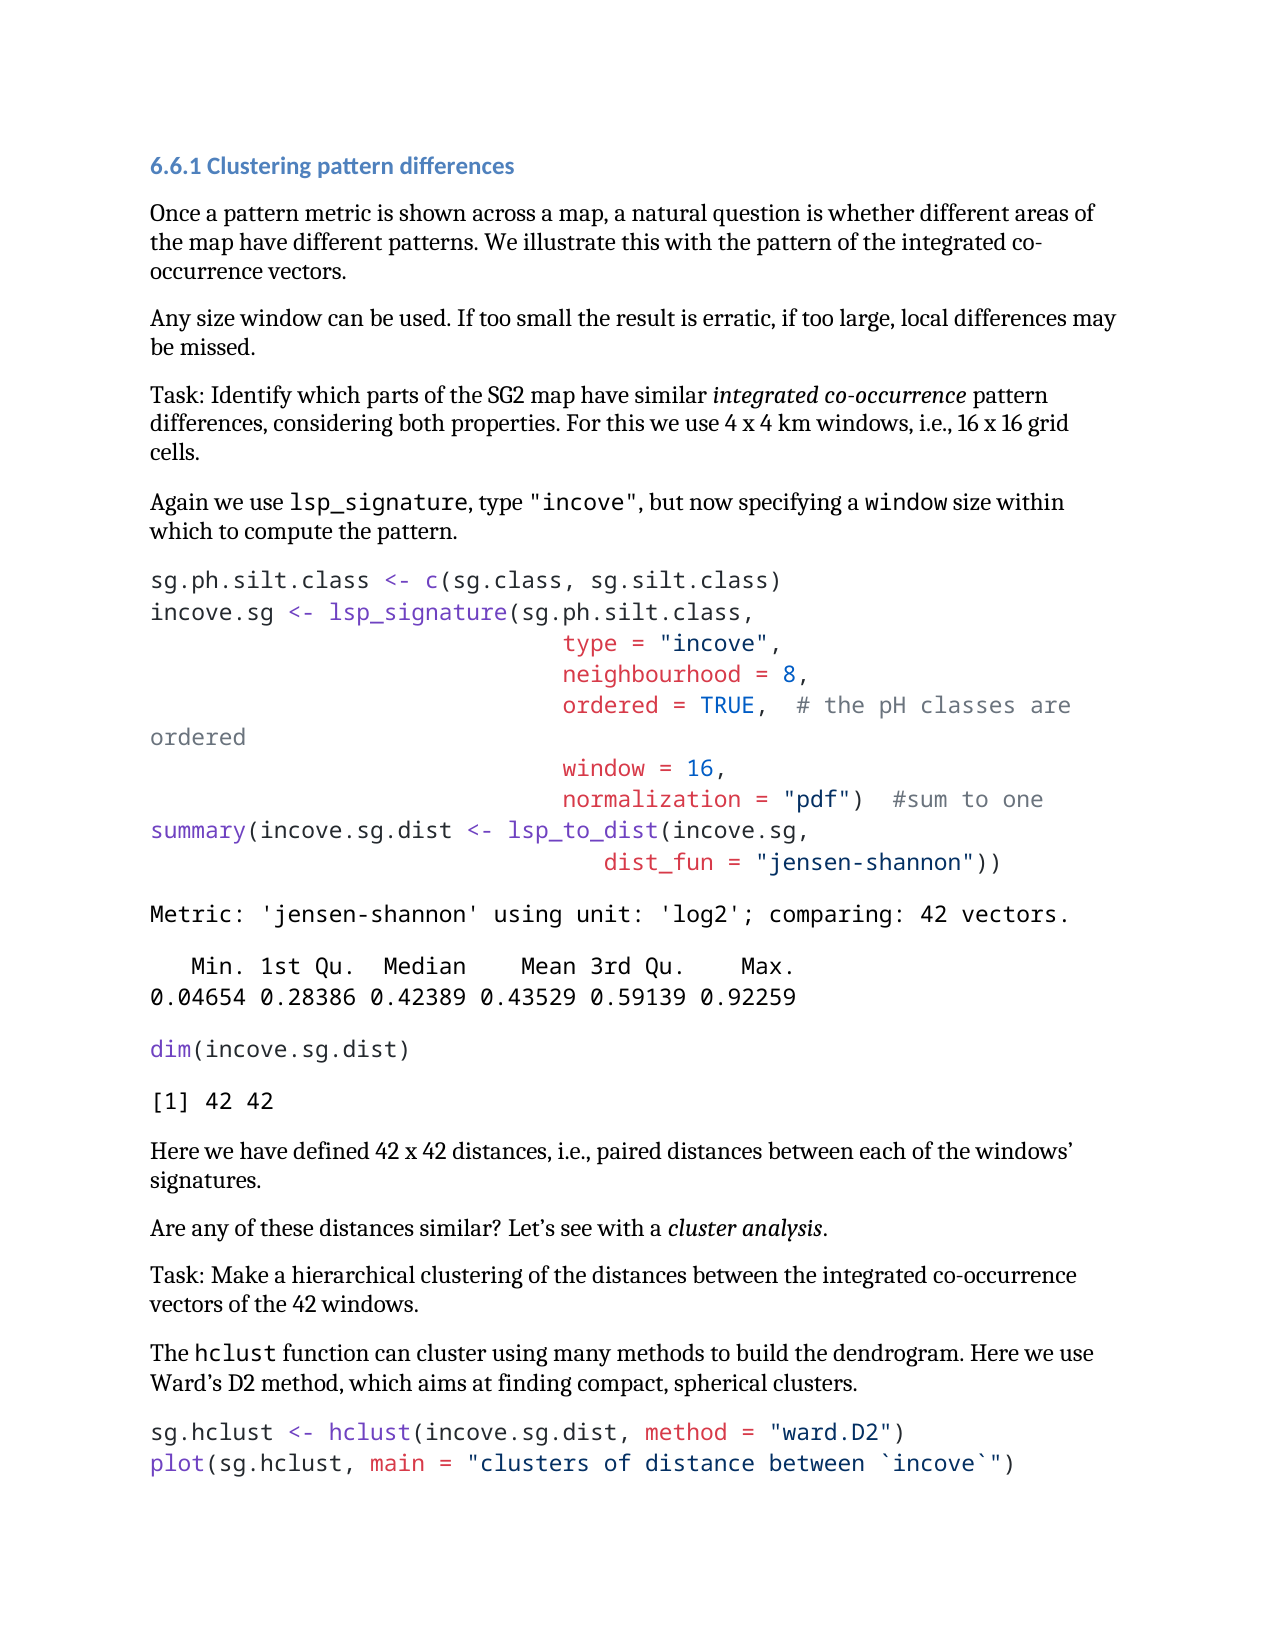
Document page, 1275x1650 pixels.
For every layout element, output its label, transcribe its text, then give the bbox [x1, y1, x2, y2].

text sg.hclust <- hclust(incove.sg.dist, method = "ward.D2") plot(sg.hclust, main = "clusters of distance between `incove`") [150, 1416, 1125, 1478]
subtitle 6.6.1 Clustering pattern differences [150, 150, 1125, 181]
text Any size window can be used. If too small the result is erratic, if too large, local differences may be missed. [150, 304, 1125, 362]
text Once a pattern metric is shown across a map, a natural question is whether different areas of the map have different patterns. We illustrate this with the pattern of the integrated co-occurrence vectors. [150, 199, 1125, 286]
text The hclust function can cluster using many methods to build the dendrogram. Here we use Ward’s D2 method, which aims at finding compact, spherical clusters. [150, 1337, 1125, 1397]
text Min. 1st Qu. Median Mean 3rd Qu. Max. 0.04654 0.28386 0.42389 0.43529 0.59139 0.92259 [150, 950, 1125, 1012]
text Are any of these distances similar? Let’s see with a cluster analysis. [150, 1213, 1125, 1242]
text dim(incove.sg.dist) [150, 1033, 1125, 1064]
text [1] 42 42 [150, 1085, 1125, 1116]
text sg.ph.silt.class <- c(sg.class, sg.silt.class) incove.sg <- lsp_signature(sg.ph.silt.class, type = "incove", neighbourhood = 8, ordered = TRUE, # the pH classes are ordered window = 16, normalization = "pdf") #sum to one summary(incove.sg.dist <- lsp_to_dist(incove.sg, dist_fun = "jensen-shannon")) [150, 564, 1125, 877]
text Task: Make a hierarchical clustering of the distances between the integrated co-occurrence vectors of the 42 windows. [150, 1261, 1125, 1318]
text Again we use lsp_signature, type "incove", but now specifying a window size within which to compute the pattern. [150, 486, 1125, 546]
text Metric: 'jensen-shannon' using unit: 'log2'; comparing: 42 vectors. [150, 898, 1125, 929]
text Task: Identify which parts of the SG2 map have similar integrated co-occurrence pattern differences, considering both properties. For this we use 4 x 4 km windows, i.e., 16 x 16 grid cells. [150, 381, 1125, 467]
text Here we have defined 42 x 42 distances, i.e., paired distances between each of the windows’ signatures. [150, 1137, 1125, 1195]
